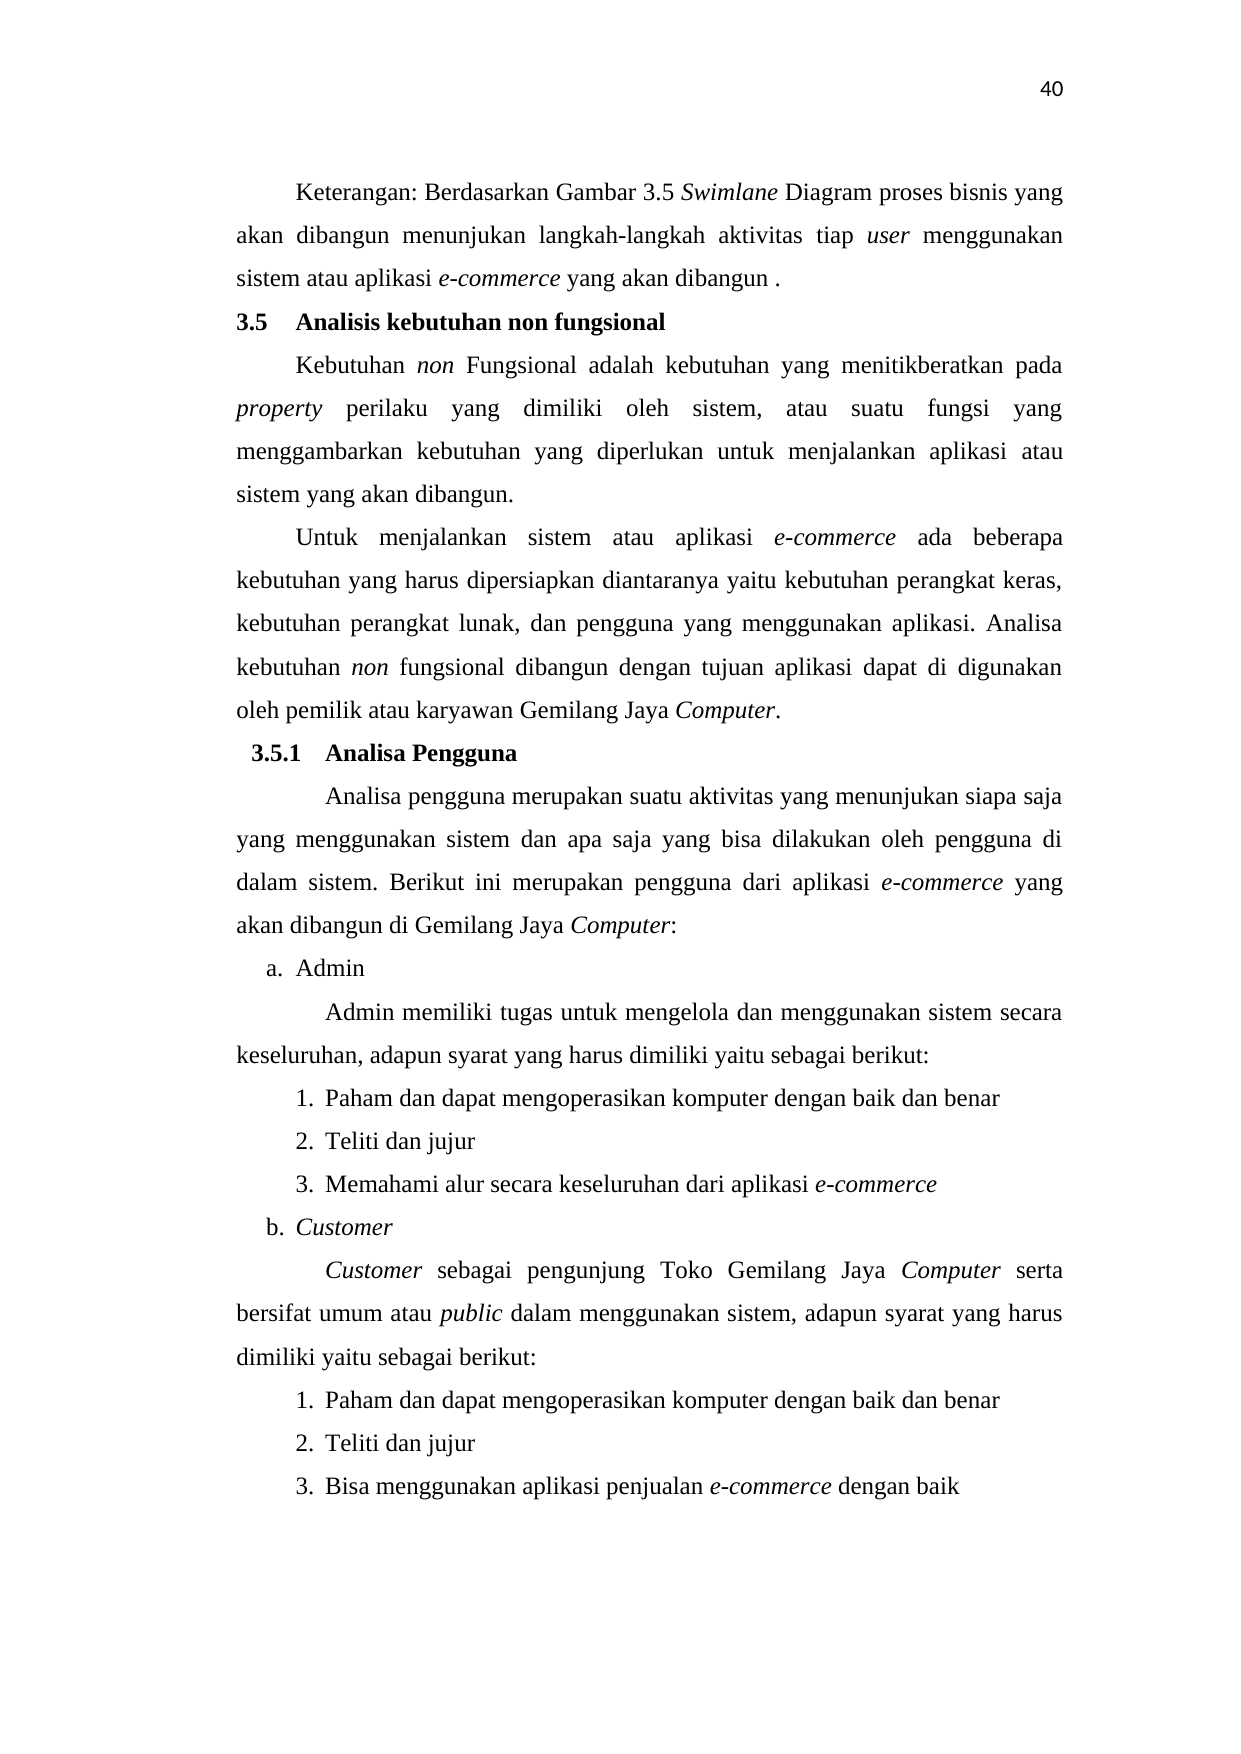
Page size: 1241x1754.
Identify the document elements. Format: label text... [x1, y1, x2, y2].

text Untuk menjalankan sistem atau aplikasi e-commerce ada beberapa kebutuhan yang harus dipersiapkan diantaranya yaitu kebutuhan perangkat keras, kebutuhan perangkat lunak, dan pengguna yang menggunakan aplikasi. Analisa kebutuhan non fungsional dibangun dengan tujuan aplikasi dapat di digunakan oleh pemilik atau karyawan Gemilang Jaya Computer. [236, 522, 1063, 723]
list Bisa menggunakan aplikasi penjualan e-commerce dengan baik [295, 1471, 1063, 1500]
text Analisa pengguna merupakan suatu aktivitas yang menunjukan siapa saja yang menggunakan sistem dan apa saja yang bisa dilakukan oleh pengguna di dalam sistem. Berikut ini merupakan pengguna dari aplikasi e-commerce yang akan dibangun di Gemilang Jaya Computer: [236, 781, 1063, 939]
list Teliti dan jujur [295, 1126, 1063, 1155]
text Keterangan: Berdasarkan Gambar 3.5 Swimlane Diagram proses bisnis yang akan dibangun menunjukan langkah-langkah aktivitas tiap user menggunakan sistem atau aplikasi e-commerce yang akan dibangun . [236, 177, 1063, 292]
list Customer [266, 1212, 1063, 1241]
list Admin [266, 953, 1063, 982]
text Customer sebagai pengunjung Toko Gemilang Jaya Computer serta bersifat umum atau public dalam menggunakan sistem, adapun syarat yang harus dimiliki yaitu sebagai berikut: [236, 1255, 1063, 1370]
list Teliti dan jujur [295, 1428, 1063, 1457]
text Admin memiliki tugas untuk mengelola dan menggunakan sistem secara keseluruhan, adapun syarat yang harus dimiliki yaitu sebagai berikut: [236, 997, 1063, 1068]
subtitle Analisa Pengguna [251, 738, 1063, 767]
text Kebutuhan non Fungsional adalah kebutuhan yang menitikberatkan pada property perilaku yang dimiliki oleh sistem, atau suatu fungsi yang menggambarkan kebutuhan yang diperlukan untuk menjalankan aplikasi atau sistem yang akan dibangun. [236, 350, 1063, 508]
subtitle Analisis kebutuhan non fungsional [236, 307, 1063, 335]
list Paham dan dapat mengoperasikan komputer dengan baik dan benar [295, 1385, 1063, 1413]
list Paham dan dapat mengoperasikan komputer dengan baik dan benar [295, 1083, 1063, 1112]
list Memahami alur secara keseluruhan dari aplikasi e-commerce [295, 1169, 1063, 1198]
